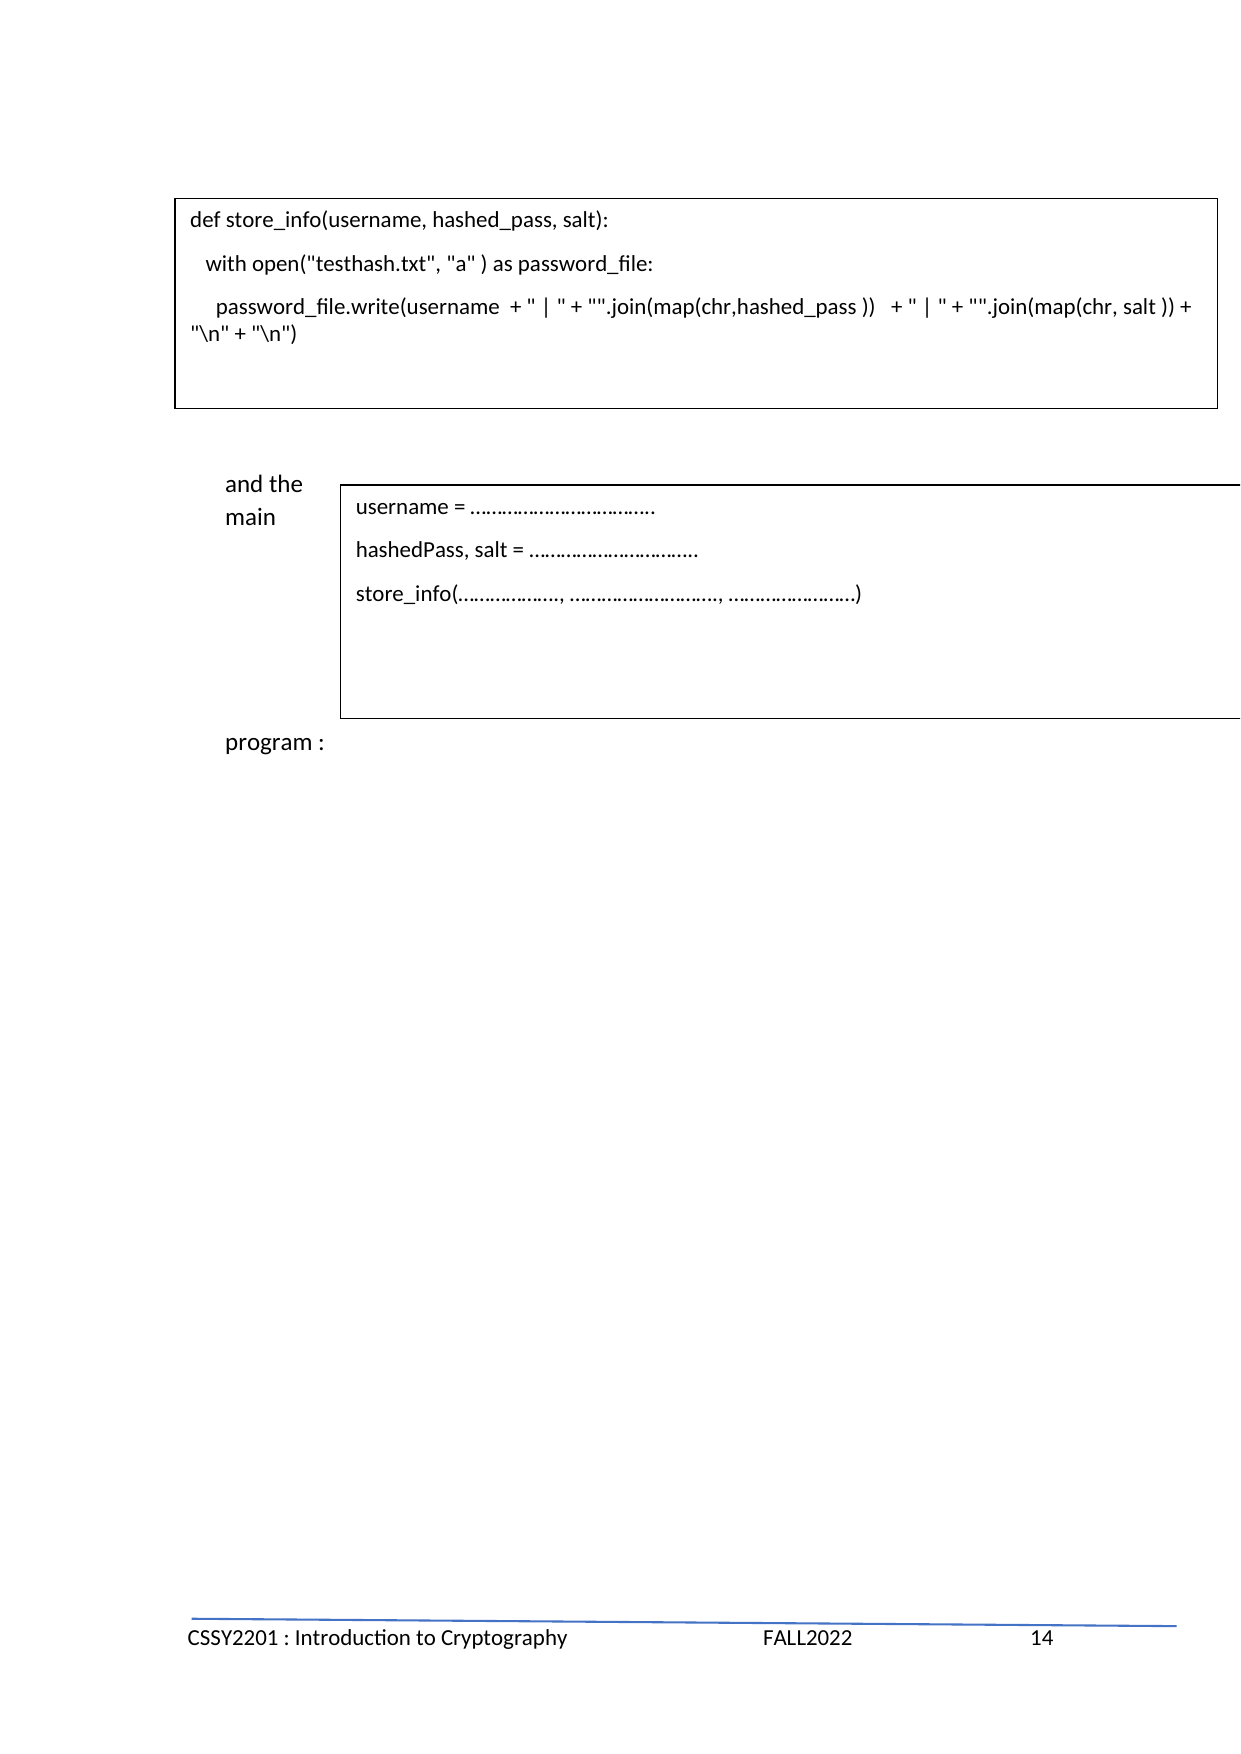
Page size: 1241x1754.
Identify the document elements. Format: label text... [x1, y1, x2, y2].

text and the main program : [225, 468, 1132, 757]
